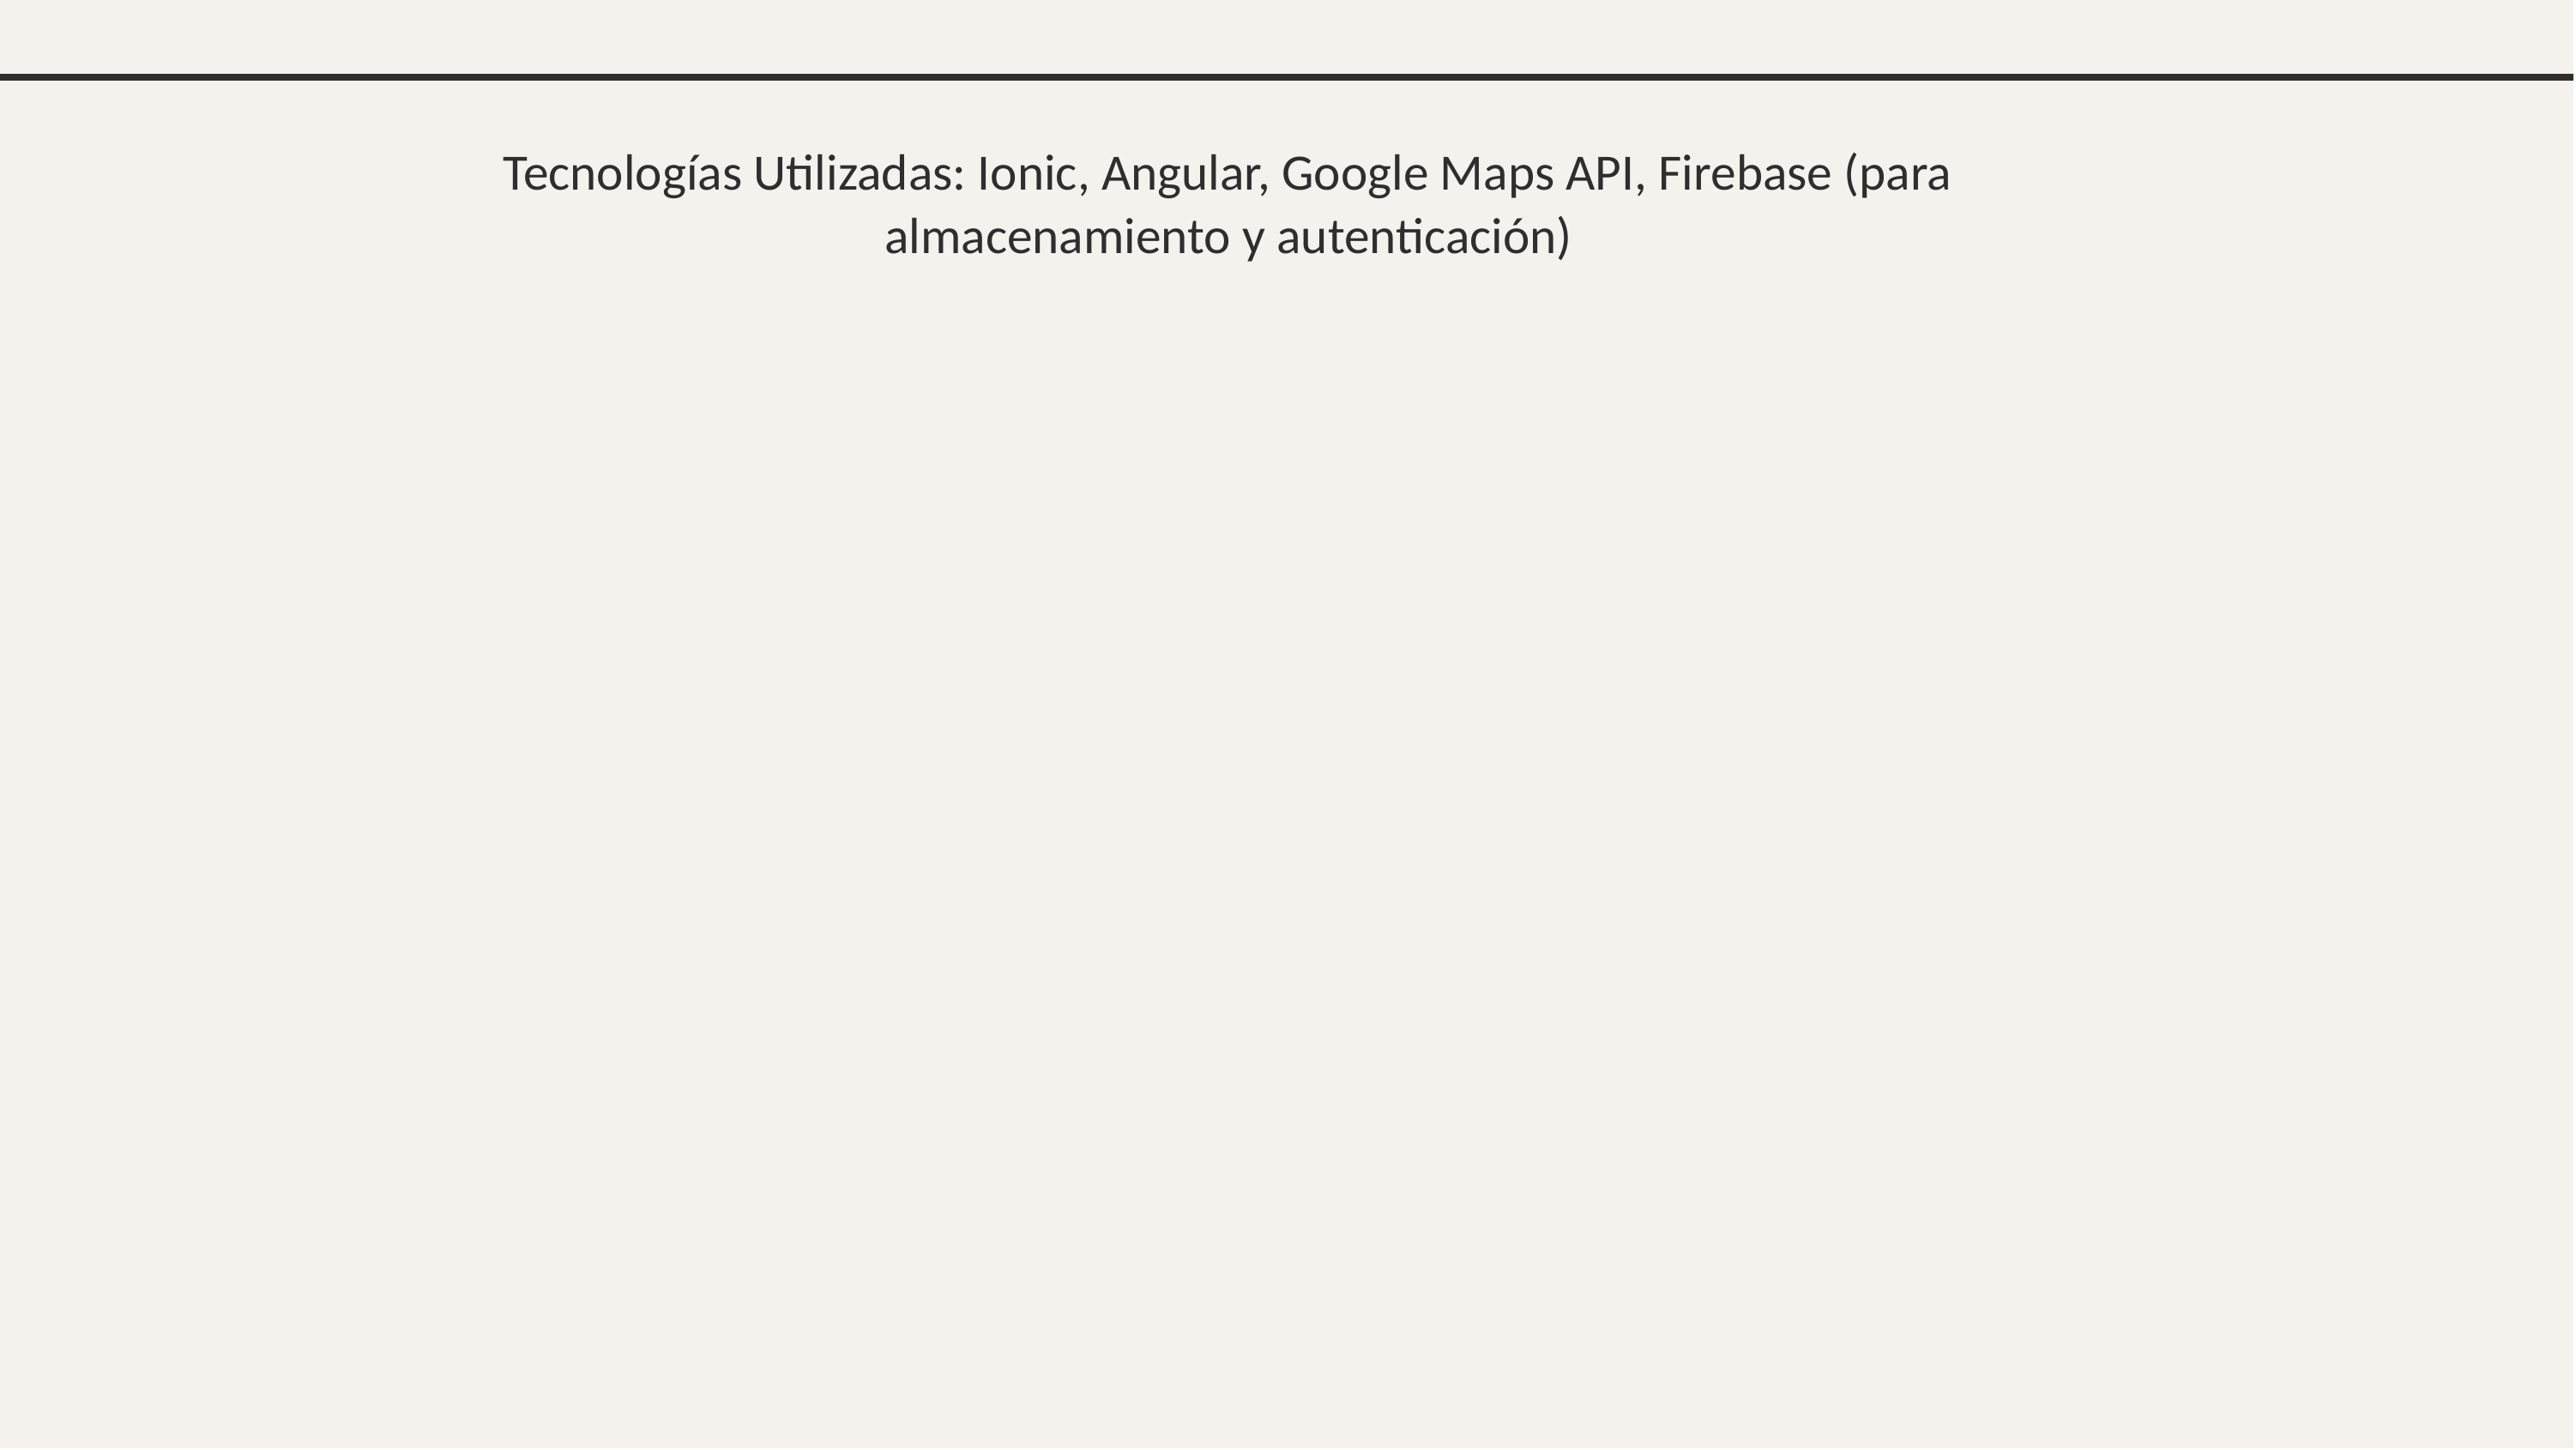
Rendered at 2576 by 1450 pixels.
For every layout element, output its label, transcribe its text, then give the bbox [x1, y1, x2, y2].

text Tecnologías Utilizadas: Ionic, Angular, Google Maps API, Firebase (para almacenamiento y autenticación) [415, 140, 2041, 267]
